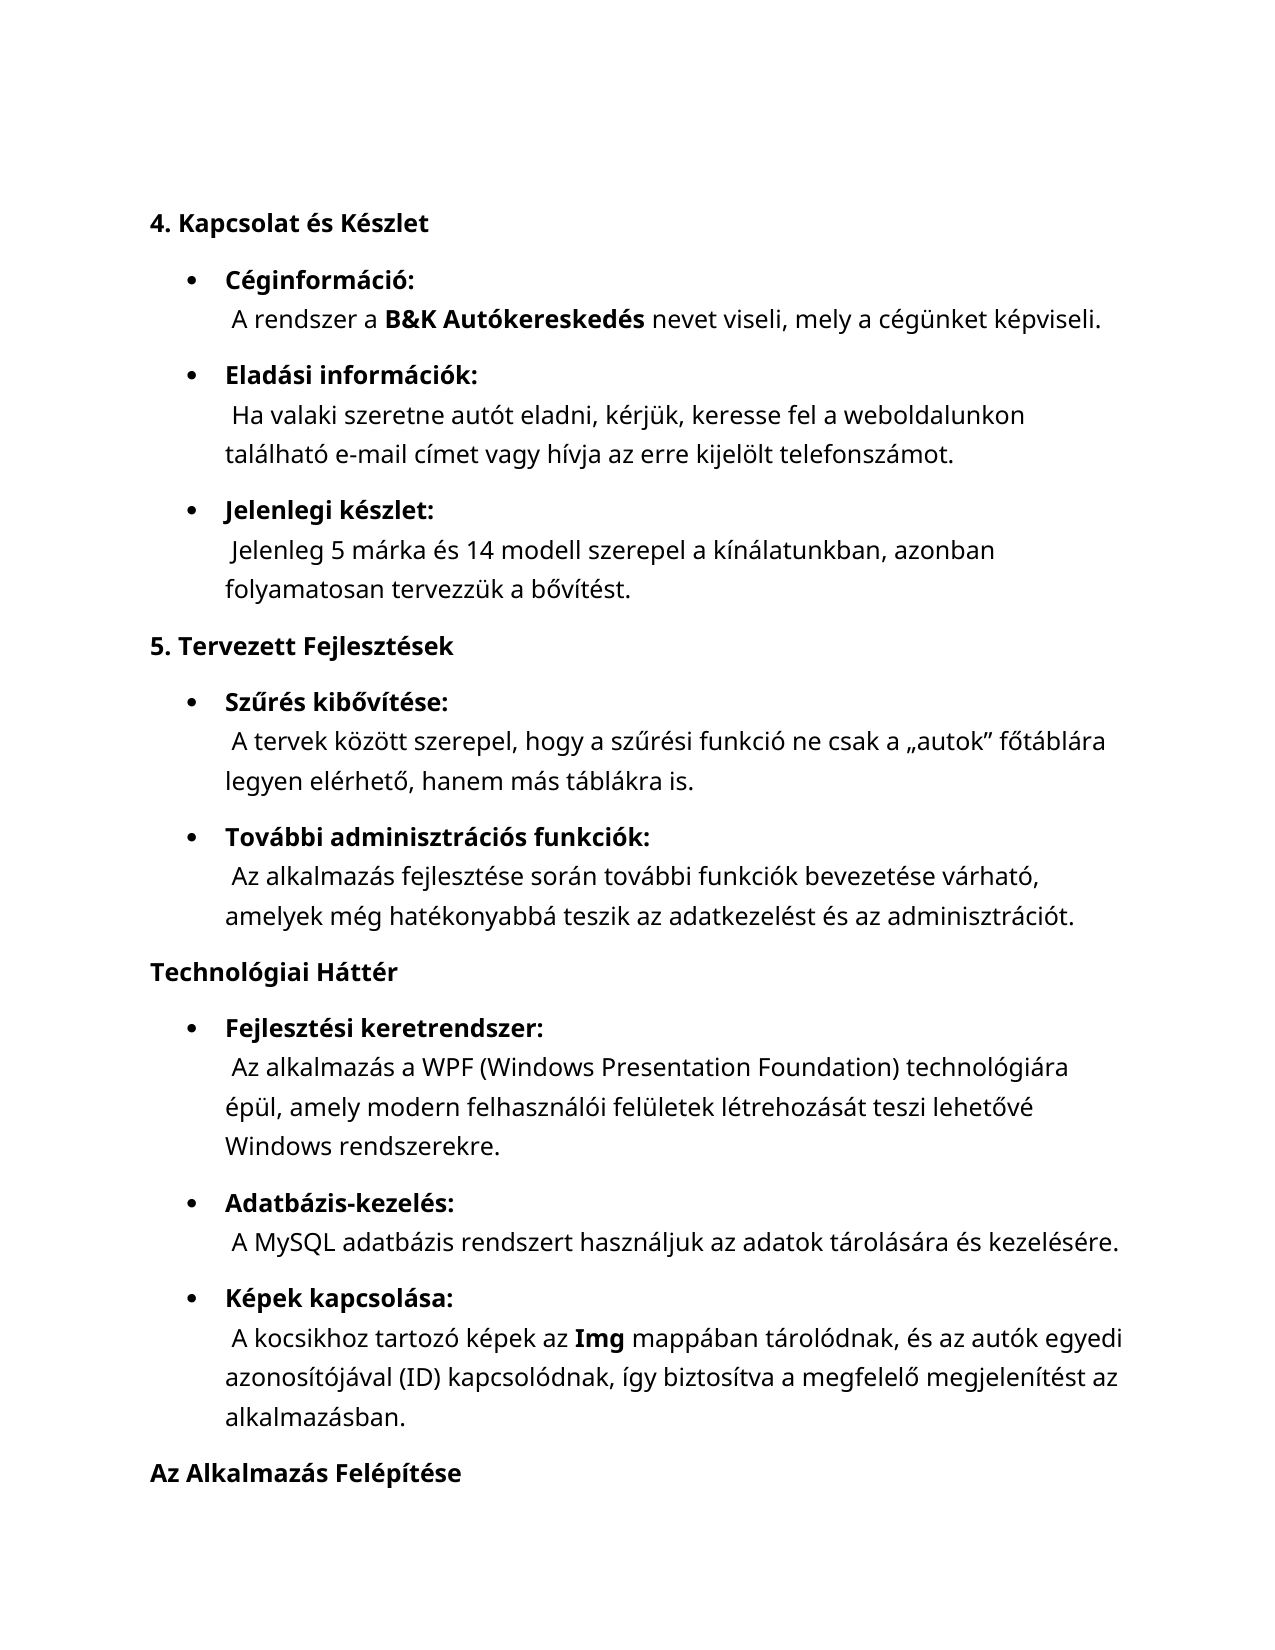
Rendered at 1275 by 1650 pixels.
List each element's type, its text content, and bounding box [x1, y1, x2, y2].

text Az Alkalmazás Felépítése [150, 1455, 1125, 1489]
list Eladási információk: Ha valaki szeretne autót eladni, kérjük, keresse fel a weboldalunkon található e-mail címet vagy hívja az erre kijelölt telefonszámot. [187, 358, 1125, 471]
list Adatbázis-kezelés: A MySQL adatbázis rendszert használjuk az adatok tárolására és kezelésére. [187, 1185, 1125, 1259]
list Céginformáció: A rendszer a B&K Autókereskedés nevet viseli, mely a cégünket képviseli. [187, 262, 1125, 336]
list Szűrés kibővítése: A tervek között szerepel, hogy a szűrési funkció ne csak a „autok” főtáblára legyen elérhető, hanem más táblákra is. [187, 684, 1125, 797]
list Jelenlegi készlet: Jelenleg 5 márka és 14 modell szerepel a kínálatunkban, azonban folyamatosan tervezzük a bővítést. [187, 493, 1125, 606]
list Képek kapcsolása: A kocsikhoz tartozó képek az Img mappában tárolódnak, és az autók egyedi azonosítójával (ID) kapcsolódnak, így biztosítva a megfelelő megjelenítést az alkalmazásban. [187, 1281, 1125, 1433]
text 5. Tervezett Fejlesztések [150, 628, 1125, 662]
list További adminisztrációs funkciók: Az alkalmazás fejlesztése során további funkciók bevezetése várható, amelyek még hatékonyabbá teszik az adatkezelést és az adminisztrációt. [187, 819, 1125, 932]
list Fejlesztési keretrendszer: Az alkalmazás a WPF (Windows Presentation Foundation) technológiára épül, amely modern felhasználói felületek létrehozását teszi lehetővé Windows rendszerekre. [187, 1011, 1125, 1163]
text 4. Kapcsolat és Készlet [150, 206, 1125, 240]
text Technológiai Háttér [150, 954, 1125, 988]
